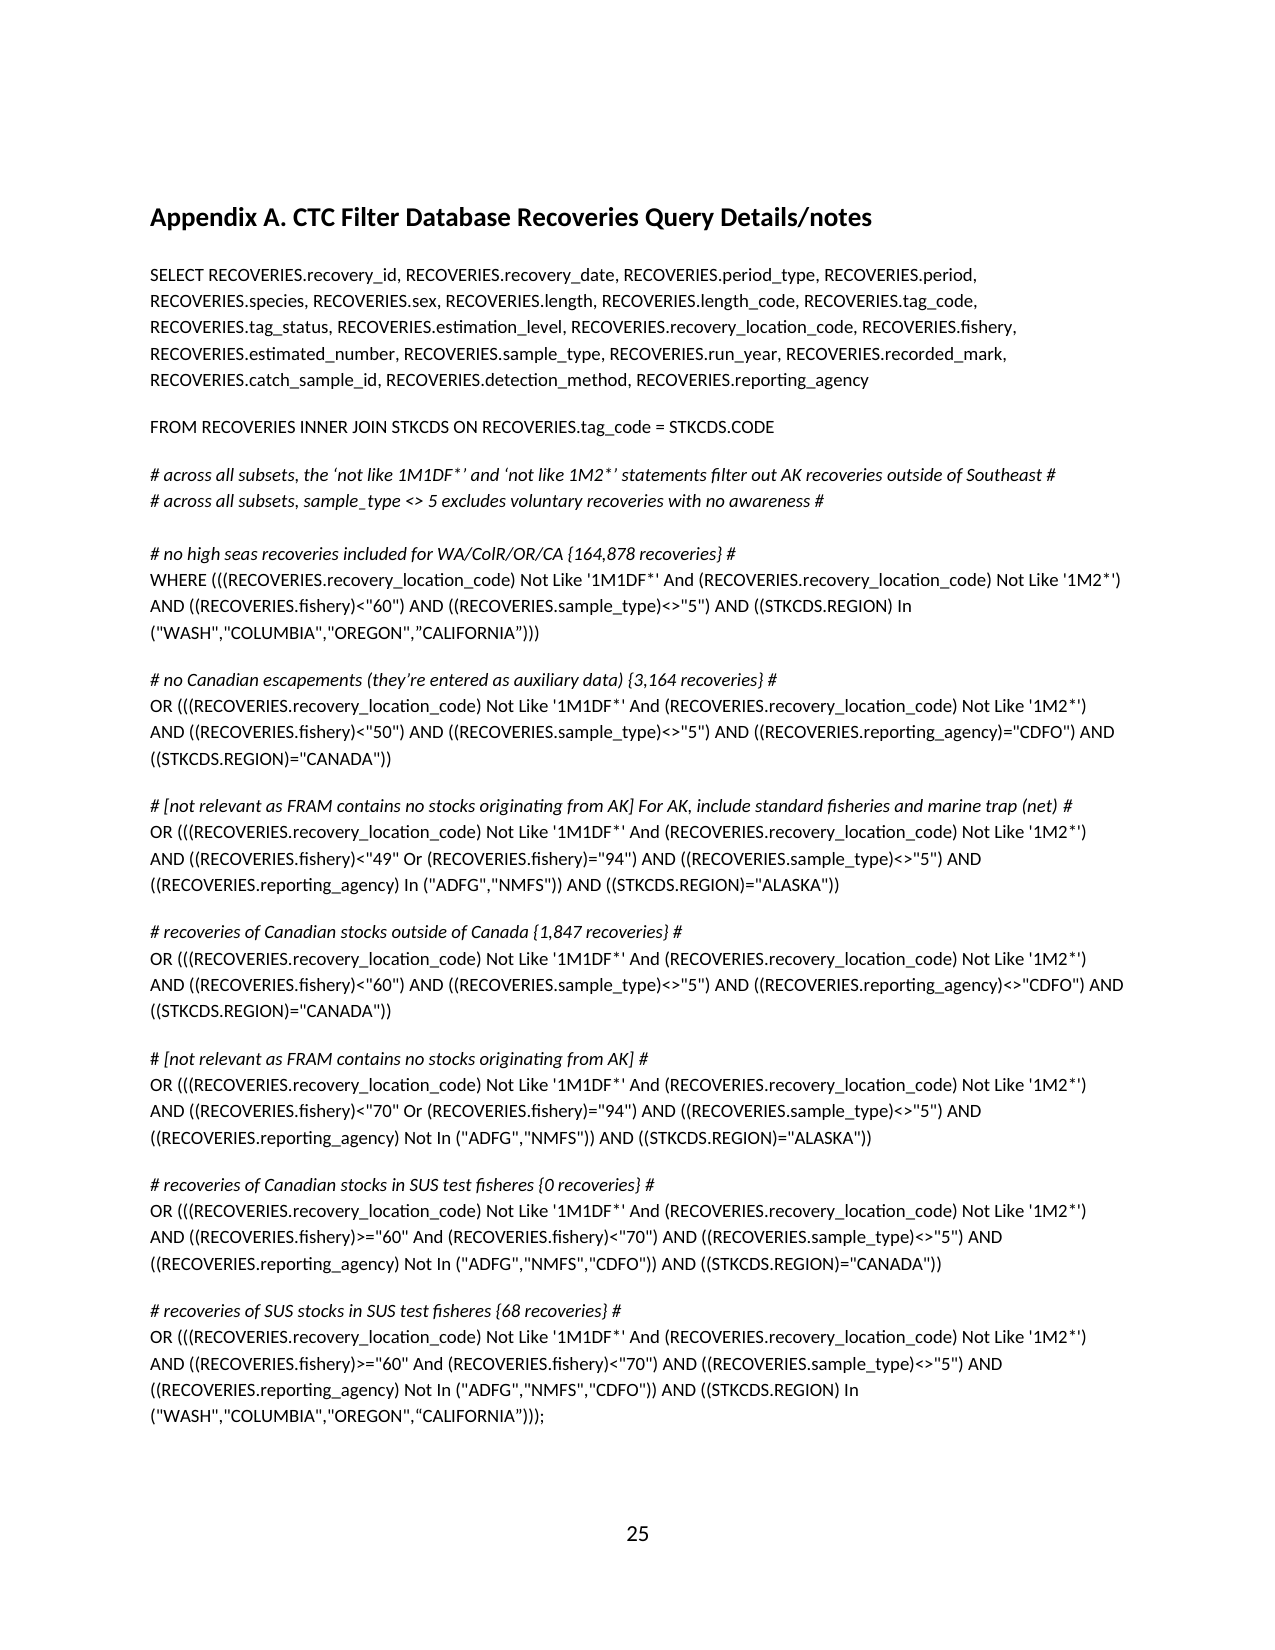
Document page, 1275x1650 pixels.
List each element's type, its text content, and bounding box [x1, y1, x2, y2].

text OR (((RECOVERIES.recovery_location_code) Not Like '1M1DF*' And (RECOVERIES.recovery_location_code) Not Like '1M2*') AND ((RECOVERIES.fishery)<"70" Or (RECOVERIES.fishery)="94") AND ((RECOVERIES.sample_type)<>"5") AND ((RECOVERIES.reporting_agency) Not In ("ADFG","NMFS")) AND ((STKCDS.REGION)="ALASKA")) [150, 1073, 1125, 1149]
text OR (((RECOVERIES.recovery_location_code) Not Like '1M1DF*' And (RECOVERIES.recovery_location_code) Not Like '1M2*') AND ((RECOVERIES.fishery)<"60") AND ((RECOVERIES.sample_type)<>"5") AND ((RECOVERIES.reporting_agency)<>"CDFO") AND ((STKCDS.REGION)="CANADA")) [150, 947, 1125, 1022]
text OR (((RECOVERIES.recovery_location_code) Not Like '1M1DF*' And (RECOVERIES.recovery_location_code) Not Like '1M2*') AND ((RECOVERIES.fishery)>="60" And (RECOVERIES.fishery)<"70") AND ((RECOVERIES.sample_type)<>"5") AND ((RECOVERIES.reporting_agency) Not In ("ADFG","NMFS","CDFO")) AND ((STKCDS.REGION)="CANADA")) [150, 1199, 1125, 1275]
text OR (((RECOVERIES.recovery_location_code) Not Like '1M1DF*' And (RECOVERIES.recovery_location_code) Not Like '1M2*') AND ((RECOVERIES.fishery)>="60" And (RECOVERIES.fishery)<"70") AND ((RECOVERIES.sample_type)<>"5") AND ((RECOVERIES.reporting_agency) Not In ("ADFG","NMFS","CDFO")) AND ((STKCDS.REGION) In ("WASH","COLUMBIA","OREGON",“CALIFORNIA”))); [150, 1326, 1125, 1428]
text # recoveries of SUS stocks in SUS test fisheres {68 recoveries} # [150, 1299, 1125, 1322]
text SELECT RECOVERIES.recovery_id, RECOVERIES.recovery_date, RECOVERIES.period_type, RECOVERIES.period, RECOVERIES.species, RECOVERIES.sex, RECOVERIES.length, RECOVERIES.length_code, RECOVERIES.tag_code, RECOVERIES.tag_status, RECOVERIES.estimation_level, RECOVERIES.recovery_location_code, RECOVERIES.fishery, RECOVERIES.estimated_number, RECOVERIES.sample_type, RECOVERIES.run_year, RECOVERIES.recorded_mark, RECOVERIES.catch_sample_id, RECOVERIES.detection_method, RECOVERIES.reporting_agency [150, 263, 1125, 391]
text # recoveries of Canadian stocks in SUS test fisheres {0 recoveries} # [150, 1173, 1125, 1196]
text Appendix A. CTC Filter Database Recoveries Query Details/notes [150, 200, 1125, 233]
text FROM RECOVERIES INNER JOIN STKCDS ON RECOVERIES.tag_code = STKCDS.CODE [150, 416, 1125, 438]
text # recoveries of Canadian stocks outside of Canada {1,847 recoveries} # [150, 921, 1125, 943]
text # [not relevant as FRAM contains no stocks originating from AK] For AK, include standard fisheries and marine trap (net) # [150, 794, 1125, 817]
text # no high seas recoveries included for WA/ColR/OR/CA {164,878 recoveries} # [150, 542, 1125, 565]
text # across all subsets, sample_type <> 5 excludes voluntary recoveries with no awareness # [150, 489, 1125, 512]
text OR (((RECOVERIES.recovery_location_code) Not Like '1M1DF*' And (RECOVERIES.recovery_location_code) Not Like '1M2*') AND ((RECOVERIES.fishery)<"49" Or (RECOVERIES.fishery)="94") AND ((RECOVERIES.sample_type)<>"5") AND ((RECOVERIES.reporting_agency) In ("ADFG","NMFS")) AND ((STKCDS.REGION)="ALASKA")) [150, 821, 1125, 896]
text WHERE (((RECOVERIES.recovery_location_code) Not Like '1M1DF*' And (RECOVERIES.recovery_location_code) Not Like '1M2*') AND ((RECOVERIES.fishery)<"60") AND ((RECOVERIES.sample_type)<>"5") AND ((STKCDS.REGION) In ("WASH","COLUMBIA","OREGON",”CALIFORNIA”))) [150, 568, 1125, 644]
text # across all subsets, the ‘not like 1M1DF*’ and ‘not like 1M2*’ statements filter out AK recoveries outside of Southeast # [150, 463, 1125, 486]
text # [not relevant as FRAM contains no stocks originating from AK] # [150, 1047, 1125, 1070]
text # no Canadian escapements (they’re entered as auxiliary data) {3,164 recoveries} # [150, 668, 1125, 691]
text OR (((RECOVERIES.recovery_location_code) Not Like '1M1DF*' And (RECOVERIES.recovery_location_code) Not Like '1M2*') AND ((RECOVERIES.fishery)<"50") AND ((RECOVERIES.sample_type)<>"5") AND ((RECOVERIES.reporting_agency)="CDFO") AND ((STKCDS.REGION)="CANADA")) [150, 694, 1125, 770]
